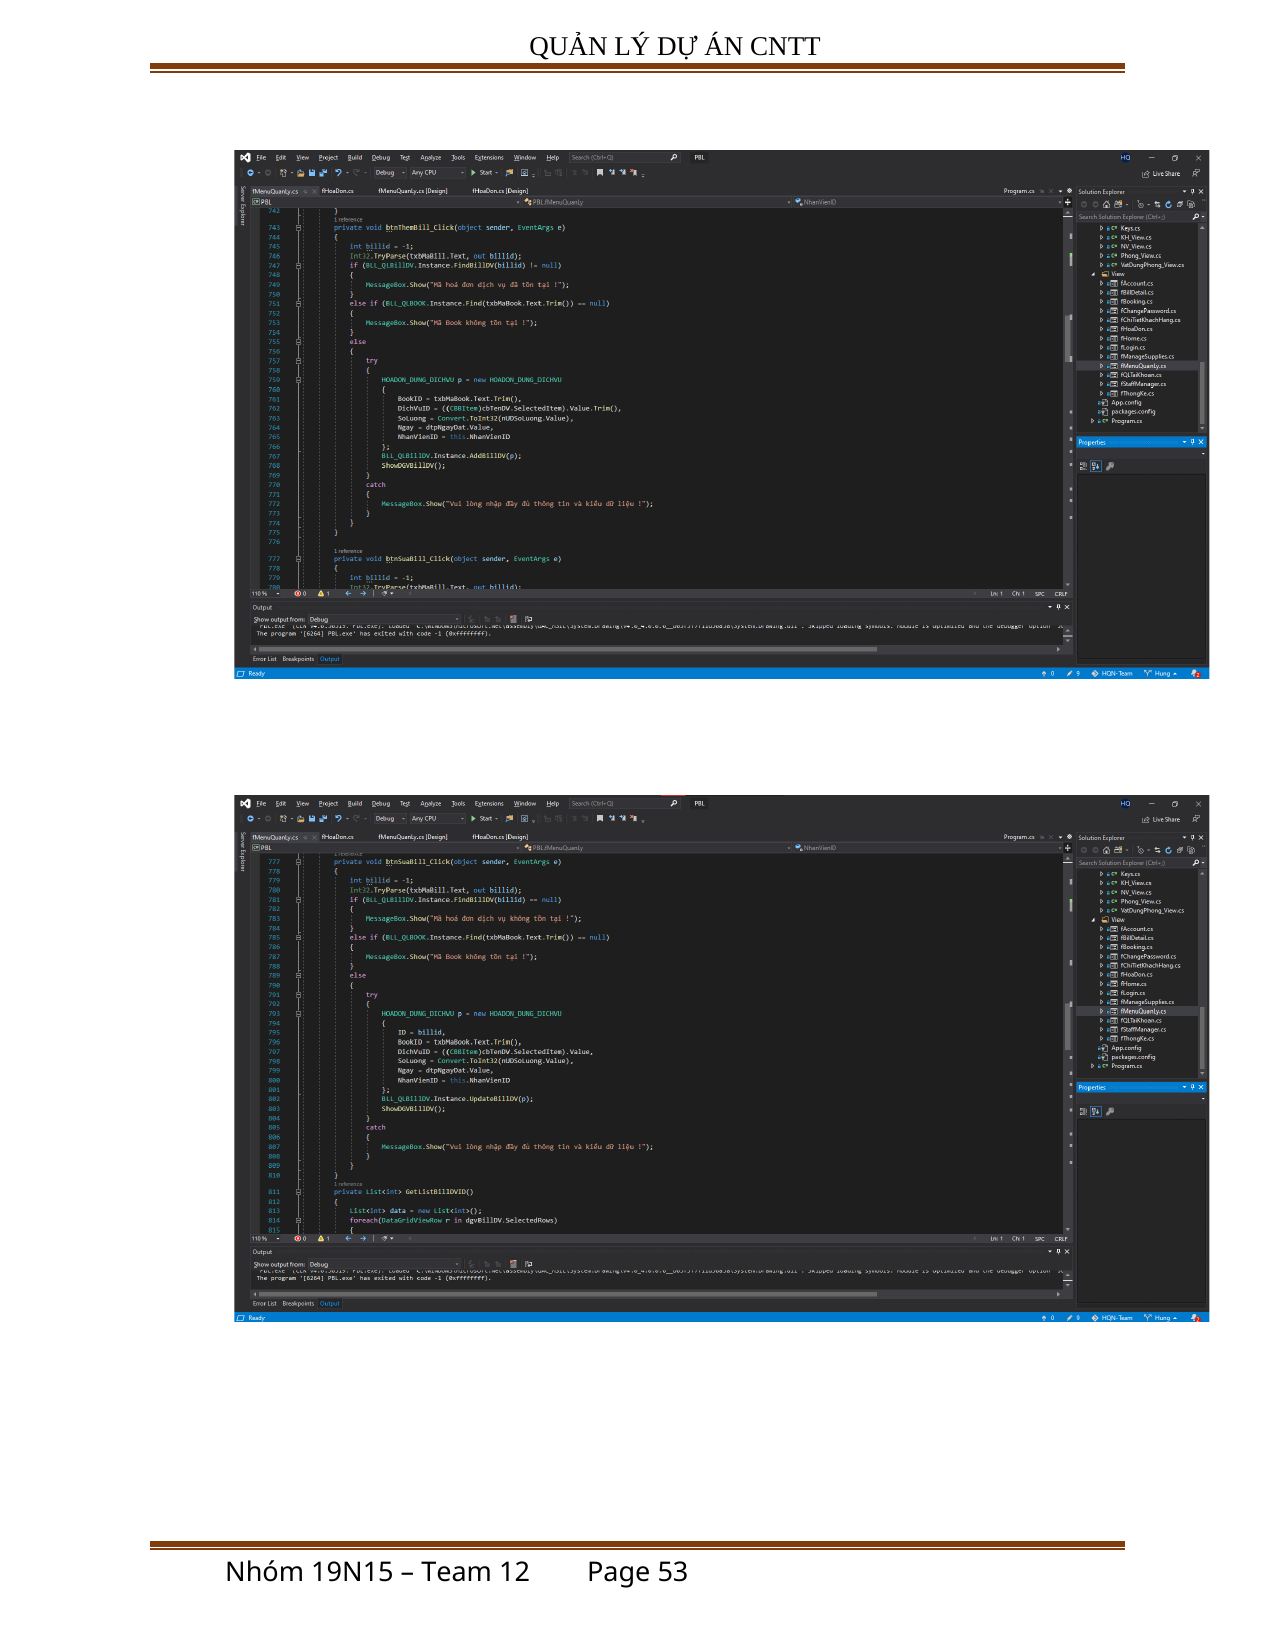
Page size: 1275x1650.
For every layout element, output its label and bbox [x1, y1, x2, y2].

picture [234, 795, 1210, 1322]
picture [234, 150, 1210, 679]
